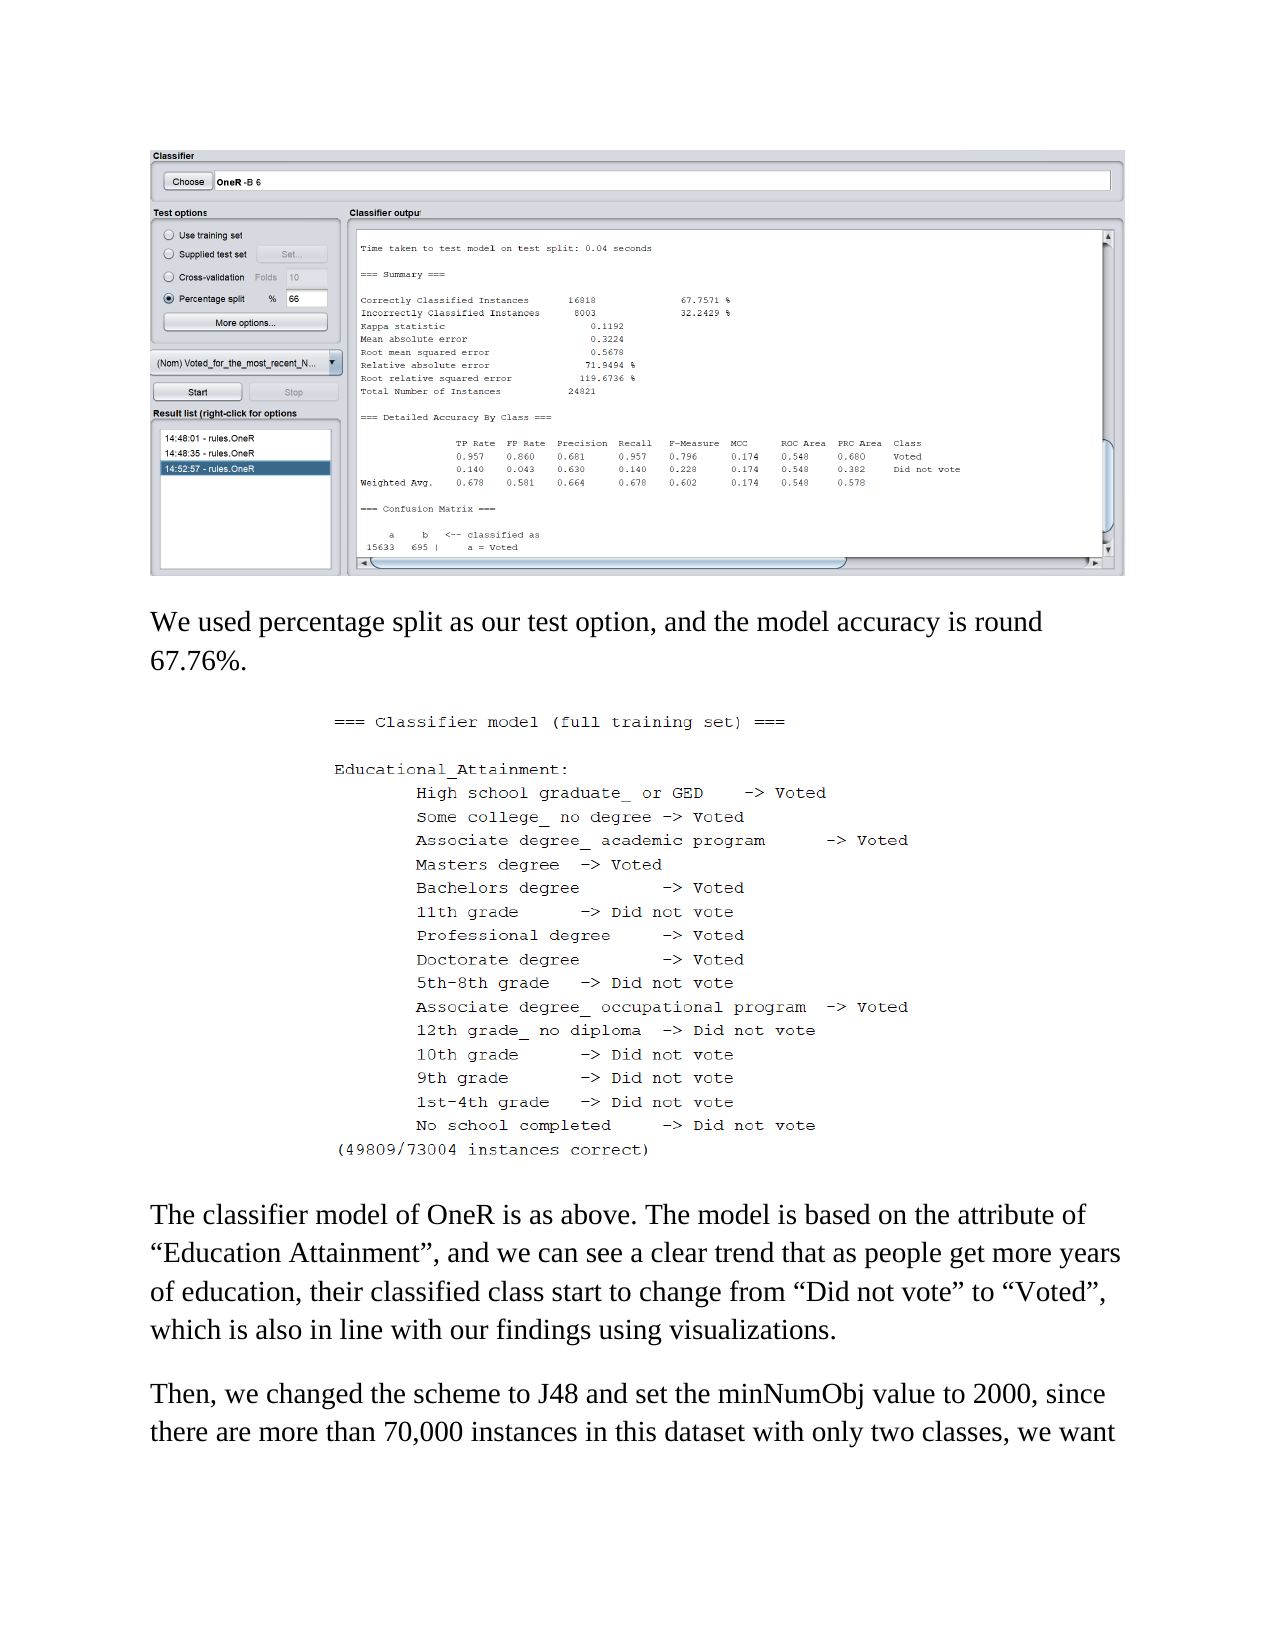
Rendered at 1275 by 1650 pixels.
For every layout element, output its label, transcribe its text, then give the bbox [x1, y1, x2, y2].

picture [334, 706, 941, 1168]
text We used percentage split as our test option, and the model accuracy is round 67.76%. [150, 604, 1125, 677]
text The classifier model of OneR is as above. The model is based on the attribute of “Education Attainment”, and we can see a clear trend that as people get more years of education, their classified class start to change from “Did not vote” to “Voted”, which is also in line with our findings using visualizations. [150, 1197, 1125, 1346]
picture [150, 150, 1125, 576]
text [150, 1376, 1125, 1448]
